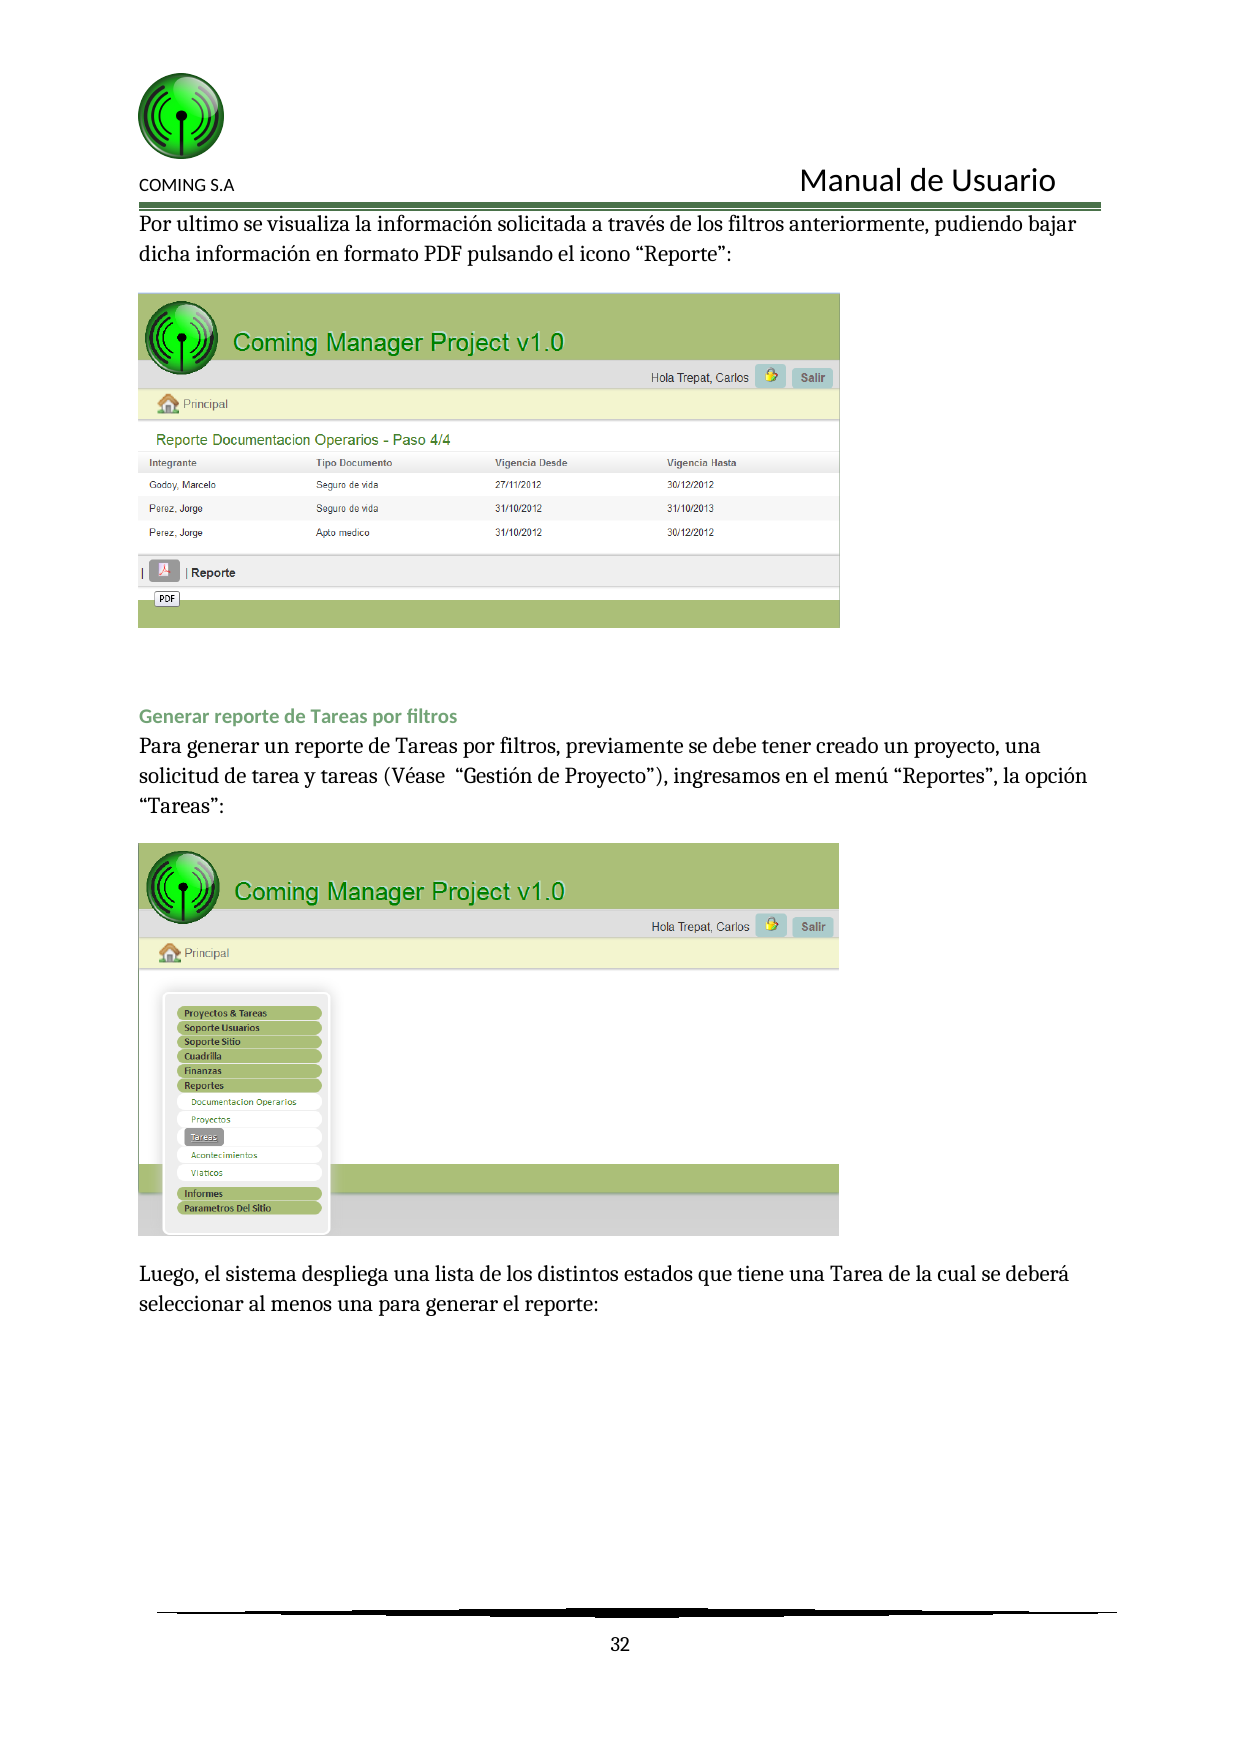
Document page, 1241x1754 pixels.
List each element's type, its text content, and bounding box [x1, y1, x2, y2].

picture [138, 73, 224, 159]
picture [138, 292, 840, 628]
subtitle Generar reporte de Tareas por filtros [139, 703, 1101, 729]
text Luego, el sistema despliega una lista de los distintos estados que tiene una Tarea de la cual se deberá seleccionar al menos una para generar el reporte: [139, 1261, 1101, 1317]
text Por ultimo se visualiza la información solicitada a través de los filtros anteriormente, pudiendo bajar dicha información en formato PDF pulsando el icono “Reporte”: [139, 211, 1101, 267]
text Para generar un reporte de Tareas por filtros, previamente se debe tener creado un proyecto, una solicitud de tarea y tareas (Véase “Gestión de Proyecto”), ingresamos en el menú “Reportes”, la opción “Tareas”: [139, 733, 1101, 819]
picture [138, 843, 839, 1236]
